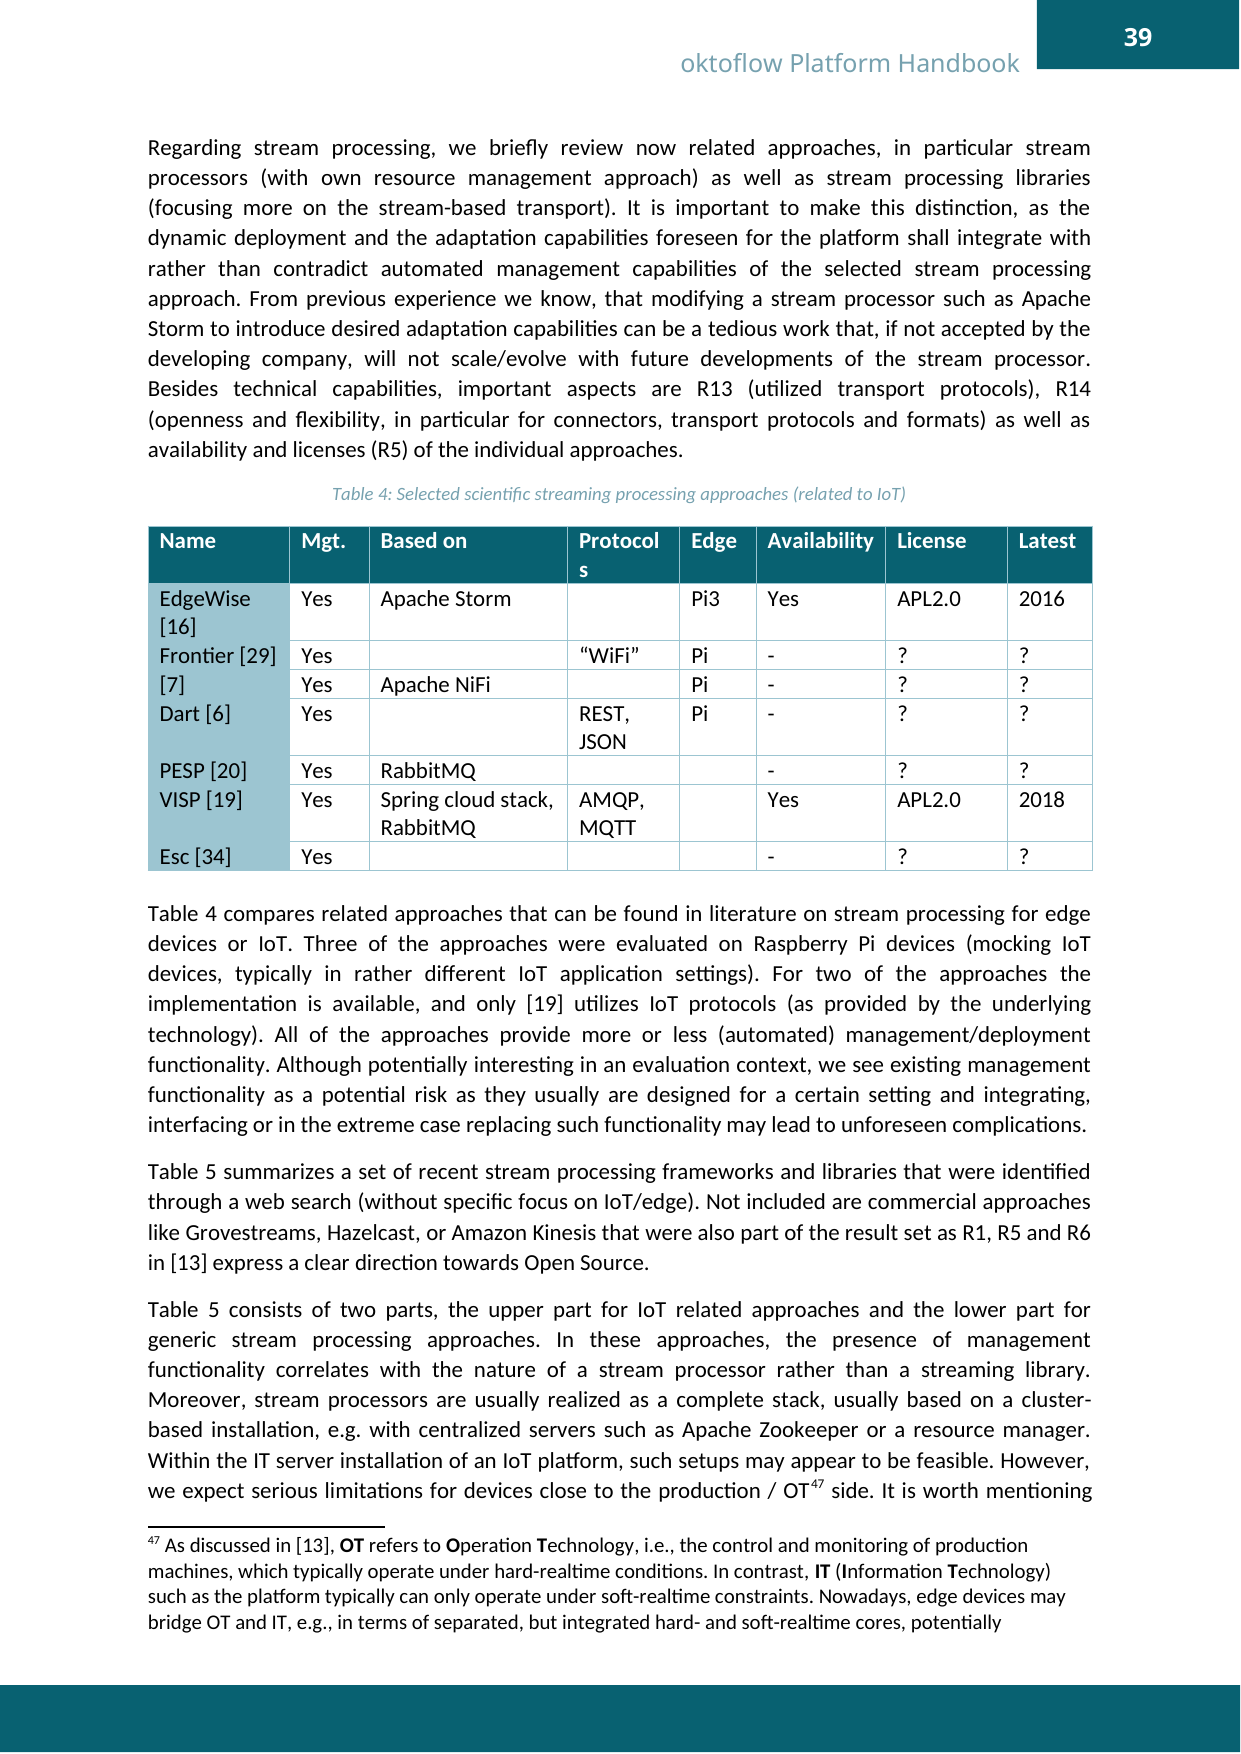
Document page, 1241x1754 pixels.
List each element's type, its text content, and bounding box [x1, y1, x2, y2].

table_cell ? [1008, 842, 1092, 870]
text Table 5 summarizes a set of recent stream processing frameworks and libraries that were identified through a web search (without specific focus on IoT/edge). Not included are commercial approaches like Grovestreams, Hazelcast, or Amazon Kinesis that were also part of the result set as R1, R5 and R6 in [13] express a clear direction towards Open Source. [148, 1157, 1093, 1276]
table_cell - [757, 670, 885, 698]
table_cell Yes [290, 641, 369, 669]
table_cell Esc [34] [149, 842, 289, 870]
table_cell ? [886, 842, 1007, 870]
table_cell VISP [19] [149, 785, 289, 841]
table_cell ? [886, 756, 1007, 784]
text Table 4: Selected scientific streaming processing approaches (related to IoT) [148, 482, 1093, 505]
table_cell [680, 785, 756, 841]
table_cell - [757, 842, 885, 870]
table_header Name [149, 527, 289, 583]
table_cell Apache Storm [370, 584, 567, 640]
table_cell Yes [290, 699, 369, 755]
table_cell Yes [290, 785, 369, 841]
table_cell [568, 584, 679, 640]
table_cell REST, JSON [568, 699, 679, 755]
table_cell [568, 670, 679, 698]
table_cell ? [1008, 699, 1092, 755]
table_cell ? [1008, 641, 1092, 669]
table_cell [568, 842, 679, 870]
table_cell Pi [680, 641, 756, 669]
table_cell APL2.0 [886, 785, 1007, 841]
table_cell [680, 756, 756, 784]
table_cell PESP [20] [149, 756, 289, 784]
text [148, 1295, 1093, 1504]
table_cell Pi [680, 670, 756, 698]
table_header Availability [757, 527, 885, 583]
table_header Edge [680, 527, 756, 583]
table_cell [370, 641, 567, 669]
table_cell 2018 [1008, 785, 1092, 841]
table_cell ? [1008, 670, 1092, 698]
table_cell Pi3 [680, 584, 756, 640]
table_cell - [757, 699, 885, 755]
table_cell [7] [149, 670, 289, 698]
table_cell Frontier [29] [149, 641, 289, 669]
table_cell - [757, 641, 885, 669]
table_cell ? [886, 641, 1007, 669]
table_header Protocols [568, 527, 679, 583]
text Regarding stream processing, we briefly review now related approaches, in particular stream processors (with own resource management approach) as well as stream processing libraries (focusing more on the stream-based transport). It is important to make this distinction, as the dynamic deployment and the adaptation capabilities foreseen for the platform shall integrate with rather than contradict automated management capabilities of the selected stream processing approach. From previous experience we know, that modifying a stream processor such as Apache Storm to introduce desired adaptation capabilities can be a tedious work that, if not accepted by the developing company, will not scale/evolve with future developments of the stream processor. Besides technical capabilities, important aspects are R13 (utilized transport protocols), R14 (openness and flexibility, in particular for connectors, transport protocols and formats) as well as availability and licenses (R5) of the individual approaches. [148, 133, 1093, 463]
table_header Based on [370, 527, 567, 583]
table_cell Yes [290, 756, 369, 784]
table_cell [370, 842, 567, 870]
table_cell APL2.0 [886, 584, 1007, 640]
table_cell Spring cloud stack, RabbitMQ [370, 785, 567, 841]
table_cell Yes [290, 584, 369, 640]
table_cell Yes [290, 842, 369, 870]
table_cell Yes [757, 584, 885, 640]
table_cell [680, 842, 756, 870]
table_cell Pi [680, 699, 756, 755]
table_cell “WiFi” [568, 641, 679, 669]
text Table 4 compares related approaches that can be found in literature on stream processing for edge devices or IoT. Three of the approaches were evaluated on Raspberry Pi devices (mocking IoT devices, typically in rather different IoT application settings). For two of the approaches the implementation is available, and only [19] utilizes IoT protocols (as provided by the underlying technology). All of the approaches provide more or less (automated) management/deployment functionality. Although potentially interesting in an evaluation context, we see existing management functionality as a potential risk as they usually are designed for a certain setting and integrating, interfacing or in the extreme case replacing such functionality may lead to unforeseen complications. [148, 899, 1093, 1138]
table_cell ? [886, 699, 1007, 755]
table_cell - [757, 756, 885, 784]
table_cell RabbitMQ [370, 756, 567, 784]
table_cell [568, 756, 679, 784]
table_cell Yes [757, 785, 885, 841]
table_header Mgt. [290, 527, 369, 583]
table_cell 2016 [1008, 584, 1092, 640]
table_cell ? [886, 670, 1007, 698]
table_cell ? [1008, 756, 1092, 784]
table_cell AMQP, MQTT [568, 785, 679, 841]
table_cell Dart [6] [149, 699, 289, 755]
table_cell Yes [290, 670, 369, 698]
table_cell EdgeWise [16] [149, 584, 289, 640]
table_header Latest [1008, 527, 1092, 583]
table_cell Apache NiFi [370, 670, 567, 698]
table_cell [370, 699, 567, 755]
table_header License [886, 527, 1007, 583]
